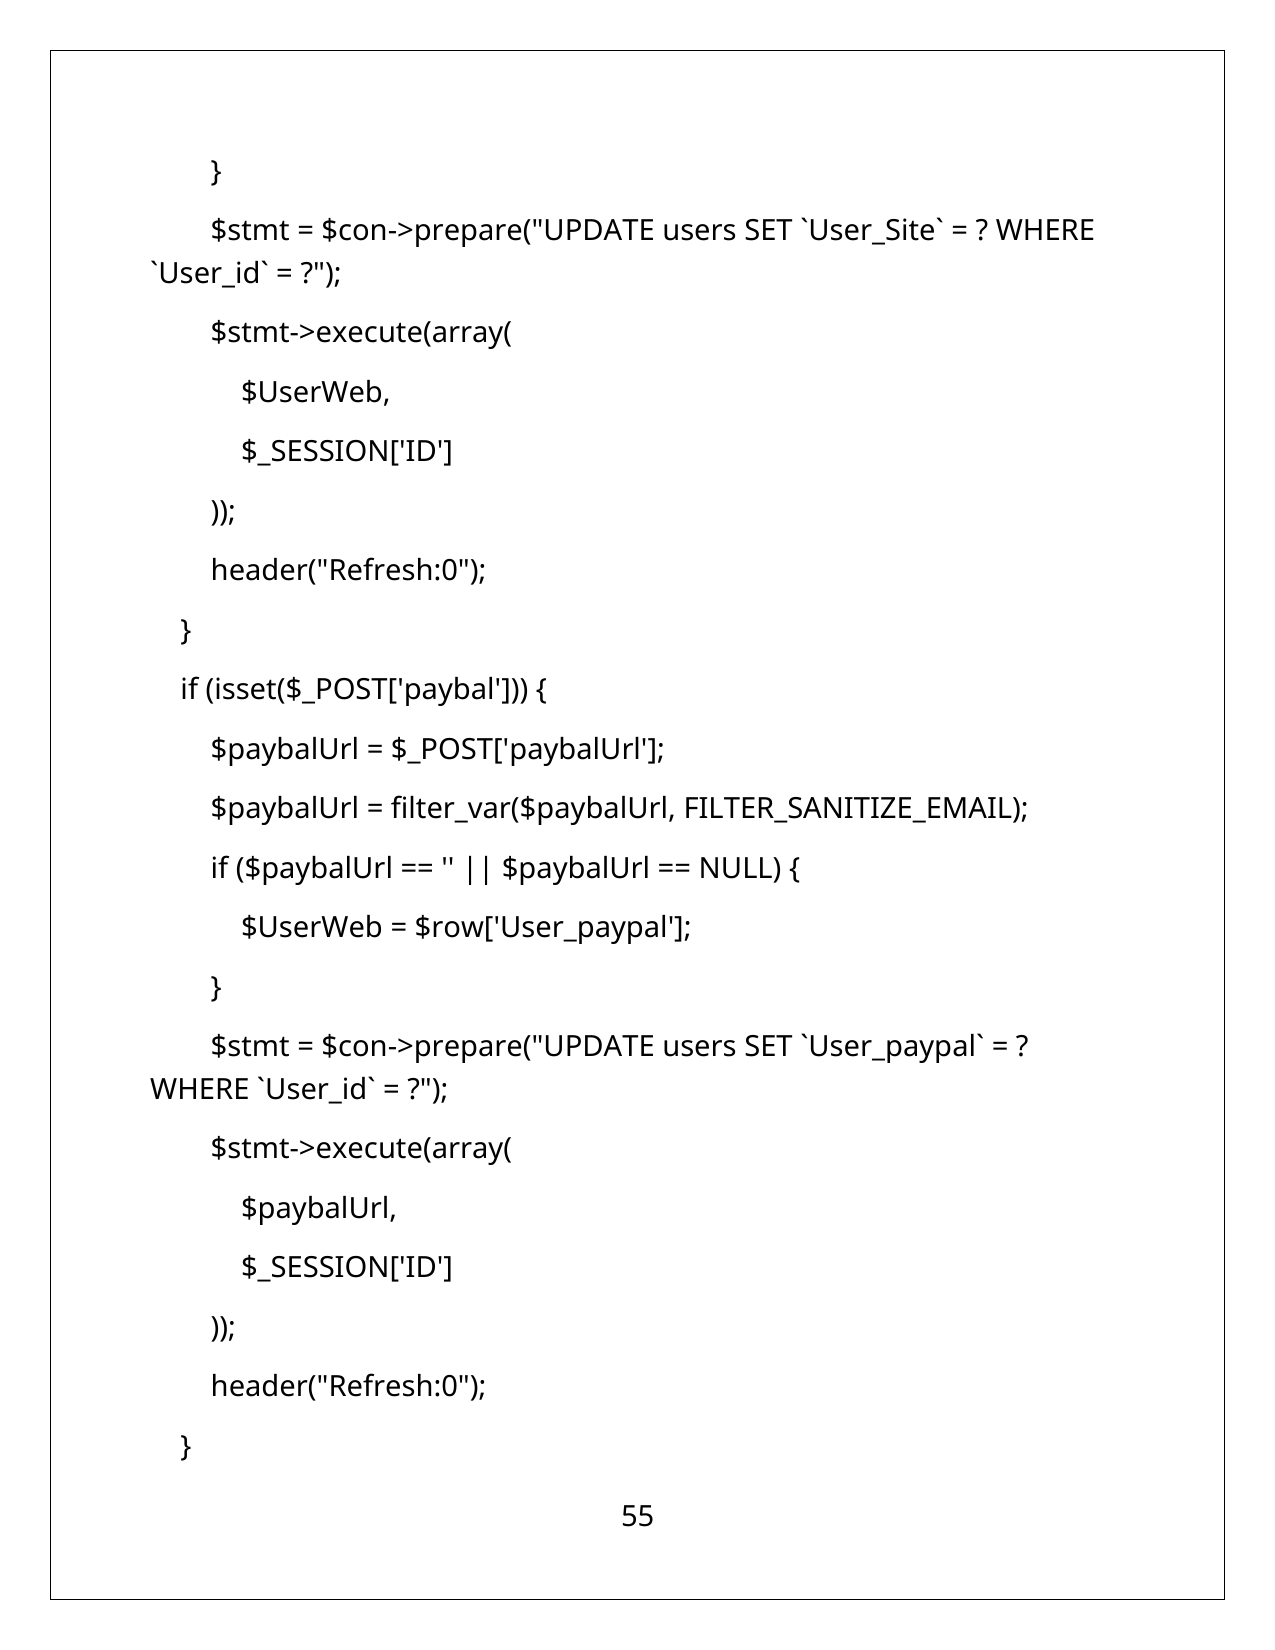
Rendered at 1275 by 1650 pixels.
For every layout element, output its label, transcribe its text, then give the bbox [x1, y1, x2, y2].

text )); [150, 1306, 1125, 1346]
text } [150, 609, 1125, 649]
text header("Refresh:0"); [150, 550, 1125, 589]
text $_SESSION['ID'] [150, 1247, 1125, 1286]
text header("Refresh:0"); [150, 1366, 1125, 1405]
text $UserWeb, [150, 371, 1125, 411]
text )); [150, 490, 1125, 530]
text } [150, 150, 1125, 190]
text $_SESSION['ID'] [150, 431, 1125, 470]
text $UserWeb = $row['User_paypal']; [150, 907, 1125, 946]
text $stmt->execute(array( [150, 312, 1125, 351]
text $stmt->execute(array( [150, 1128, 1125, 1167]
text $stmt = $con->prepare("UPDATE users SET `User_paypal` = ? WHERE `User_id` = ?"); [150, 1026, 1125, 1108]
text $paybalUrl = filter_var($paybalUrl, FILTER_SANITIZE_EMAIL); [150, 788, 1125, 827]
text } [150, 1425, 1125, 1465]
text $paybalUrl = $_POST['paybalUrl']; [150, 728, 1125, 768]
text if ($paybalUrl == '' || $paybalUrl == NULL) { [150, 847, 1125, 887]
text $paybalUrl, [150, 1187, 1125, 1227]
text } [150, 966, 1125, 1006]
text $stmt = $con->prepare("UPDATE users SET `User_Site` = ? WHERE `User_id` = ?"); [150, 209, 1125, 292]
text if (isset($_POST['paybal'])) { [150, 669, 1125, 708]
